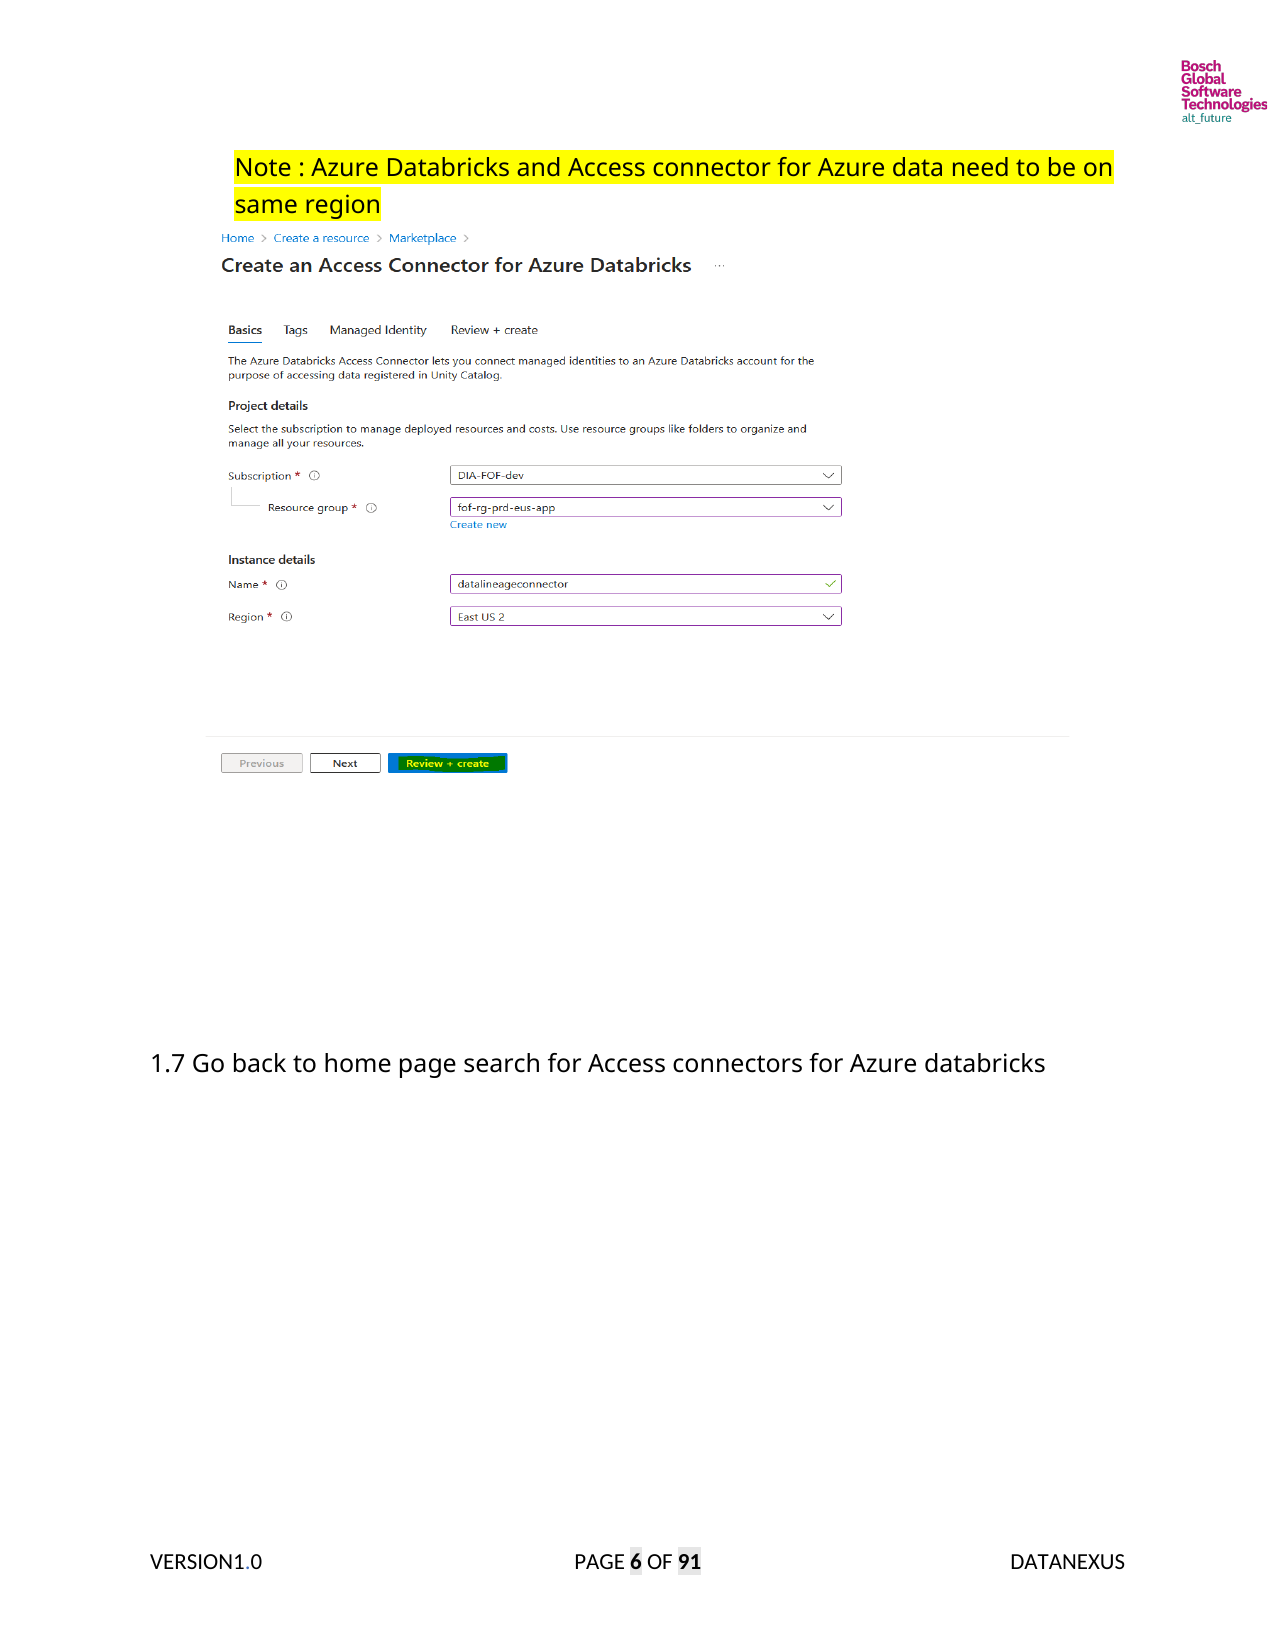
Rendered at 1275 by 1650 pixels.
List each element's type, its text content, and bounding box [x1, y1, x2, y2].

picture [1181, 60, 1268, 124]
list 1.7 Go back to home page search for Access connectors for Azure databricks [150, 1046, 1125, 1080]
list Note : Azure Databricks and Access connector for Azure data need to be on same region [234, 150, 1125, 221]
picture [205, 223, 1070, 786]
